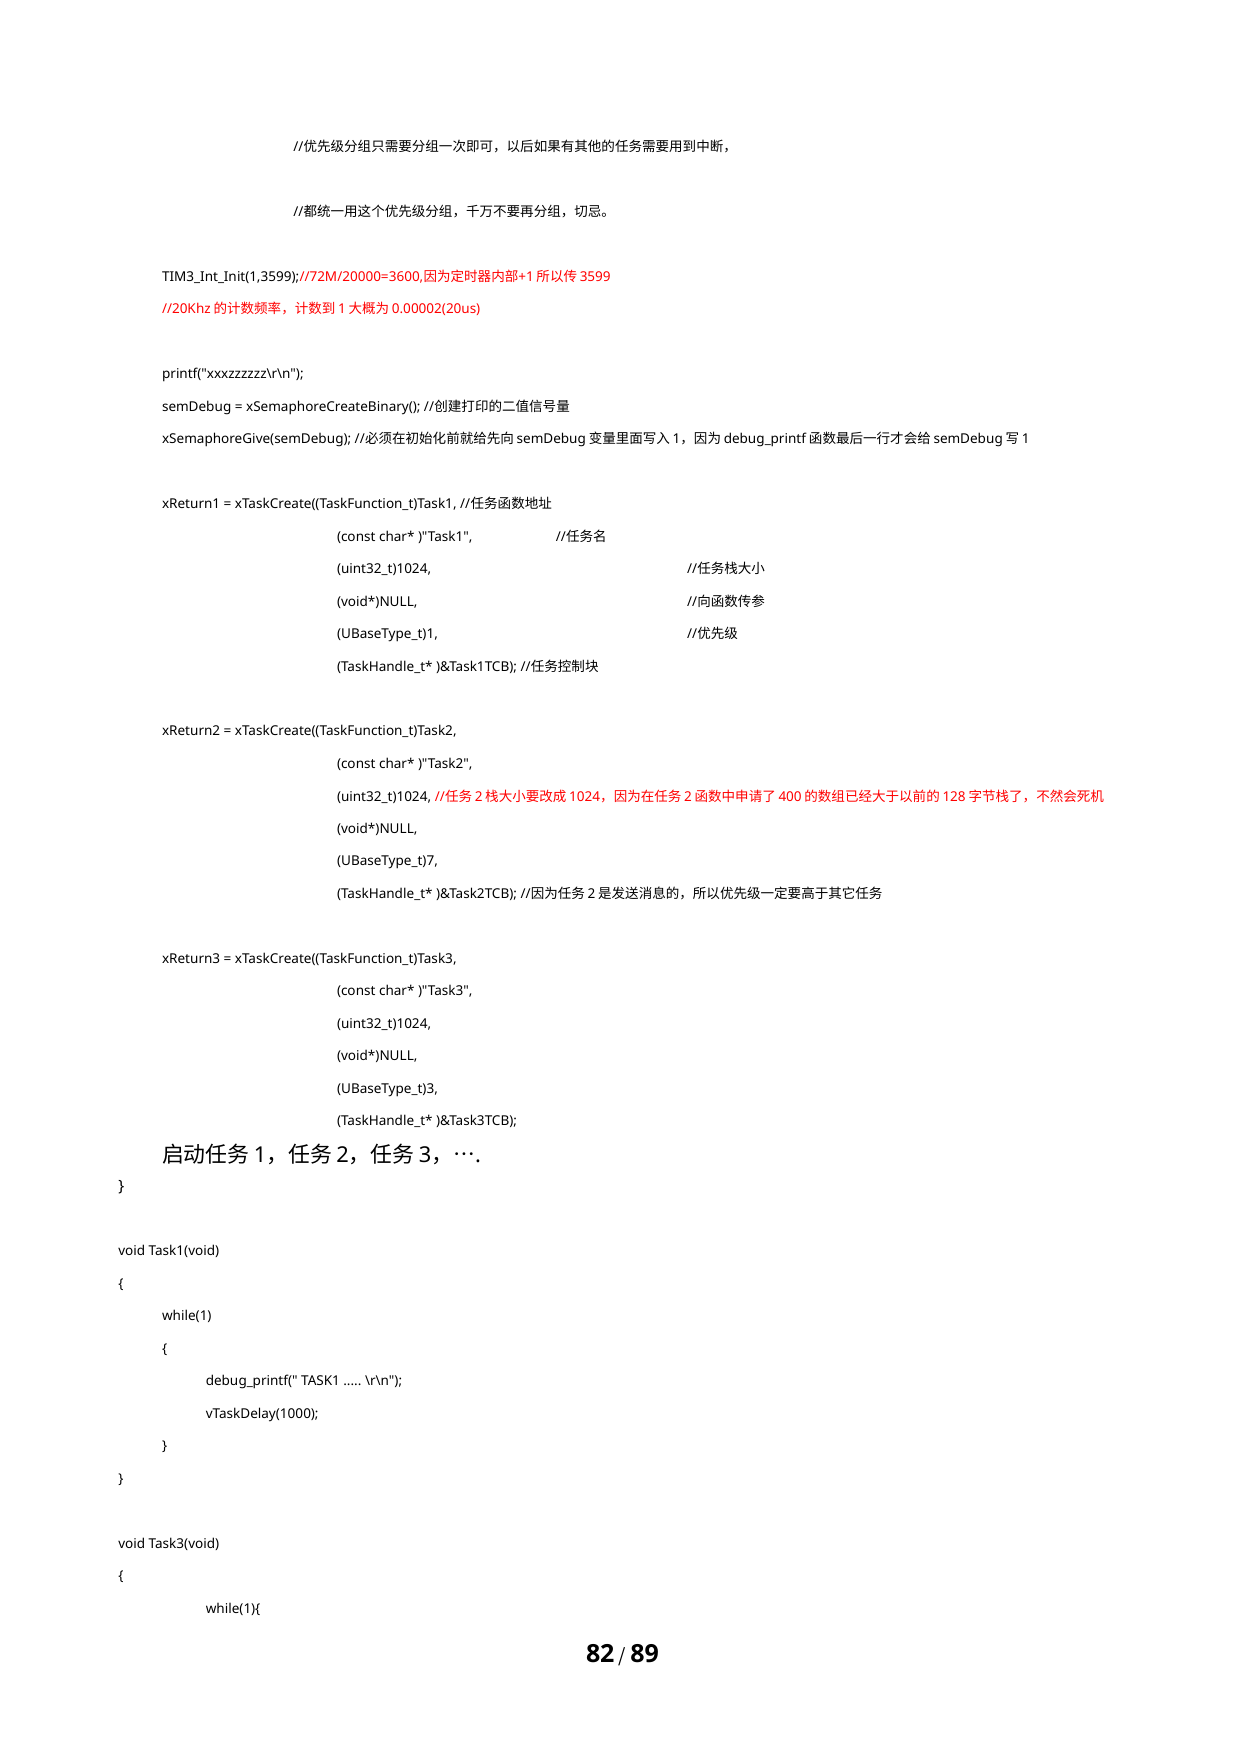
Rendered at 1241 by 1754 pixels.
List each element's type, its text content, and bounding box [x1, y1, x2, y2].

text void Task3(void) [118, 1527, 1122, 1559]
text debug_printf(" TASK1 ..... \r\n"); [118, 1364, 1122, 1397]
text vTaskDelay(1000); [118, 1397, 1122, 1429]
text 启动任务1，任务2，任务3，…. [118, 1137, 1122, 1169]
text } [118, 1462, 1122, 1494]
text semDebug = xSemaphoreCreateBinary(); //创建打印的二值信号量 [118, 389, 1122, 422]
text printf("xxxzzzzzz\r\n"); [118, 357, 1122, 389]
text xSemaphoreGive(semDebug); //必须在初始化前就给先向semDebug变量里面写入1，因为debug_printf函数最后一行才会给semDebug写1 [118, 422, 1122, 454]
text (void*)NULL, [118, 812, 1122, 844]
text (void*)NULL, [118, 1039, 1122, 1072]
text while(1) [118, 1299, 1122, 1332]
text (UBaseType_t)1, //优先级 [118, 617, 1122, 649]
text TIM3_Int_Init(1,3599);//72M/20000=3600,因为定时器内部+1所以传3599 [118, 259, 1122, 292]
text (TaskHandle_t* )&Task1TCB); //任务控制块 [118, 649, 1122, 682]
text { [118, 1559, 1122, 1592]
text (void*)NULL, //向函数传参 [118, 584, 1122, 617]
text (const char* )"Task3", [118, 974, 1122, 1007]
text (uint32_t)1024, //任务栈大小 [118, 552, 1122, 584]
text void Task1(void) [118, 1234, 1122, 1267]
text while(1){ [118, 1592, 1122, 1624]
text xReturn1 = xTaskCreate((TaskFunction_t)Task1, //任务函数地址 [118, 487, 1122, 519]
text { [118, 1267, 1122, 1299]
text (TaskHandle_t* )&Task3TCB); [118, 1104, 1122, 1137]
text //都统一用这个优先级分组，千万不要再分组，切忌。 [118, 162, 1122, 227]
text xReturn3 = xTaskCreate((TaskFunction_t)Task3, [118, 942, 1122, 974]
text } [118, 1429, 1122, 1462]
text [118, 129, 1122, 162]
text { [118, 1332, 1122, 1364]
text xReturn2 = xTaskCreate((TaskFunction_t)Task2, [118, 714, 1122, 747]
text //20Khz的计数频率，计数到1大概为0.00002(20us) [118, 292, 1122, 324]
text (UBaseType_t)3, [118, 1072, 1122, 1104]
text (uint32_t)1024, //任务2栈大小要改成1024，因为在任务2函数中申请了400的数组已经大于以前的128字节栈了，不然会死机 [118, 779, 1122, 812]
text (UBaseType_t)7, [118, 844, 1122, 877]
text (uint32_t)1024, [118, 1007, 1122, 1039]
text (const char* )"Task2", [118, 747, 1122, 779]
text (TaskHandle_t* )&Task2TCB); //因为任务2是发送消息的，所以优先级一定要高于其它任务 [118, 877, 1122, 909]
text } [118, 1169, 1122, 1202]
text (const char* )"Task1", //任务名 [118, 519, 1122, 552]
